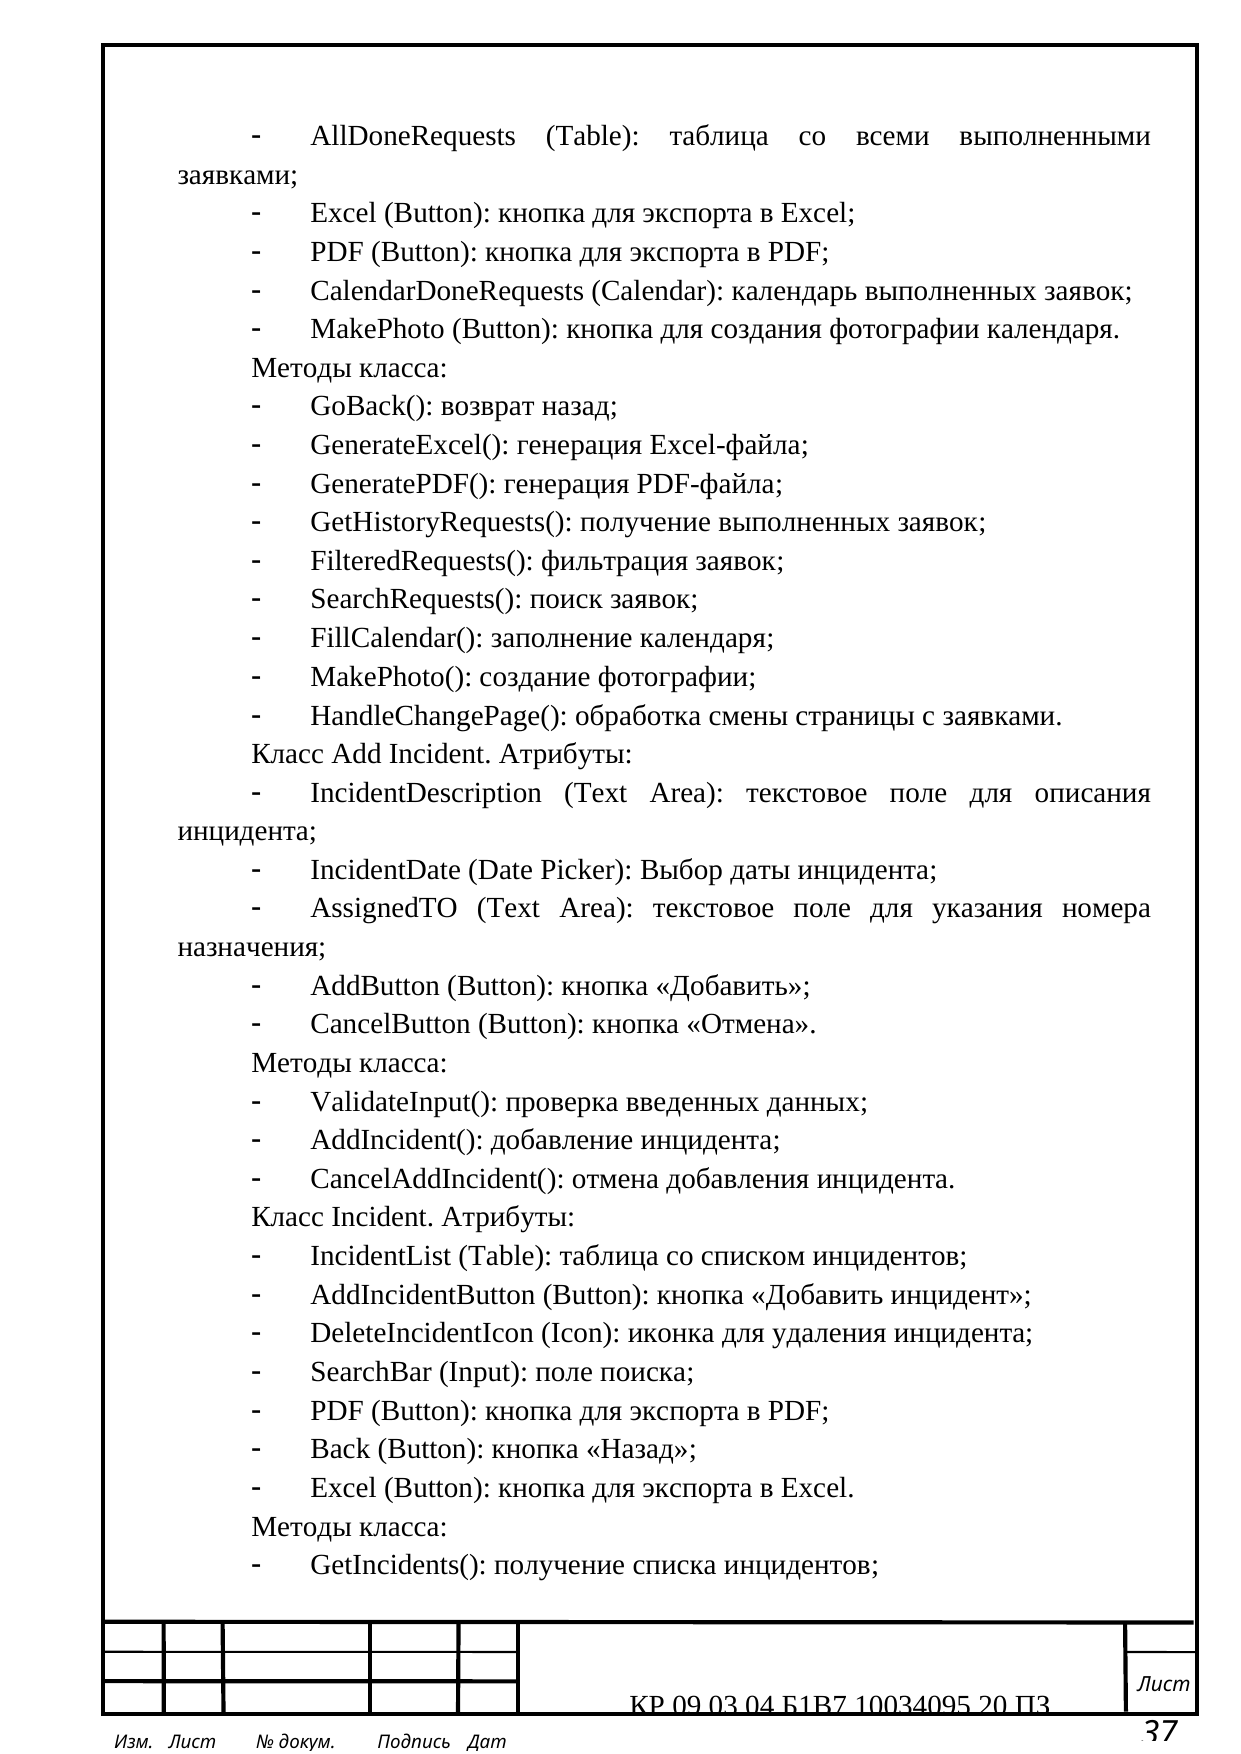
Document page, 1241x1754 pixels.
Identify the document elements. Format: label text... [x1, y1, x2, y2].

list AllDoneRequests (Table): таблица со всеми выполненными заявками; [177, 118, 1152, 190]
list HandleChangePage(): обработка смены страницы с заявками. [177, 698, 1152, 731]
list GetIncidents(): получение списка инцидентов; [177, 1547, 1152, 1581]
list SearchRequests(): поиск заявок; [177, 582, 1152, 615]
text Методы класса: [177, 1509, 1152, 1542]
list AddButton (Button): кнопка «Добавить»; [177, 968, 1152, 1001]
list AddIncident(): добавление инцидента; [177, 1122, 1152, 1156]
list PDF (Button): кнопка для экспорта в PDF; [177, 234, 1152, 268]
list GetHistoryRequests(): получение выполненных заявок; [177, 504, 1152, 538]
list MakePhoto (Button): кнопка для создания фотографии календаря. [177, 311, 1152, 345]
list AssignedTO (Text Area): текстовое поле для указания номера назначения; [177, 891, 1152, 963]
list AddIncidentButton (Button): кнопка «Добавить инцидент»; [177, 1277, 1152, 1310]
list ValidateInput(): проверка введенных данных; [177, 1084, 1152, 1117]
text Методы класса: [177, 1045, 1152, 1079]
list CalendarDoneRequests (Calendar): календарь выполненных заявок; [177, 273, 1152, 306]
list FilteredRequests(): фильтрация заявок; [177, 543, 1152, 577]
list Back (Button): кнопка «Назад»; [177, 1431, 1152, 1465]
list IncidentList (Table): таблица со списком инцидентов; [177, 1238, 1152, 1272]
list CancelAddIncident(): отмена добавления инцидента. [177, 1161, 1152, 1194]
text Класс Incident. Атрибуты: [177, 1199, 1152, 1233]
list Excel (Button): кнопка для экспорта в Excel; [177, 195, 1152, 229]
list FillCalendar(): заполнение календаря; [177, 620, 1152, 654]
text Методы класса: [177, 350, 1152, 383]
list IncidentDate (Date Picker): Выбор даты инцидента; [177, 852, 1152, 886]
list Excel (Button): кнопка для экспорта в Excel. [177, 1470, 1152, 1504]
list GoBack(): возврат назад; [177, 388, 1152, 422]
list GeneratePDF(): генерация PDF-файла; [177, 466, 1152, 499]
list CancelButton (Button): кнопка «Отмена». [177, 1006, 1152, 1040]
list DeleteIncidentIcon (Icon): иконка для удаления инцидента; [177, 1315, 1152, 1349]
list MakePhoto(): создание фотографии; [177, 659, 1152, 693]
list GenerateExcel(): генерация Excel-файла; [177, 427, 1152, 461]
list PDF (Button): кнопка для экспорта в PDF; [177, 1393, 1152, 1426]
list IncidentDescription (Text Area): текстовое поле для описания инцидента; [177, 775, 1152, 847]
text Класс Add Incident. Атрибуты: [177, 736, 1152, 770]
list SearchBar (Input): поле поиска; [177, 1354, 1152, 1388]
